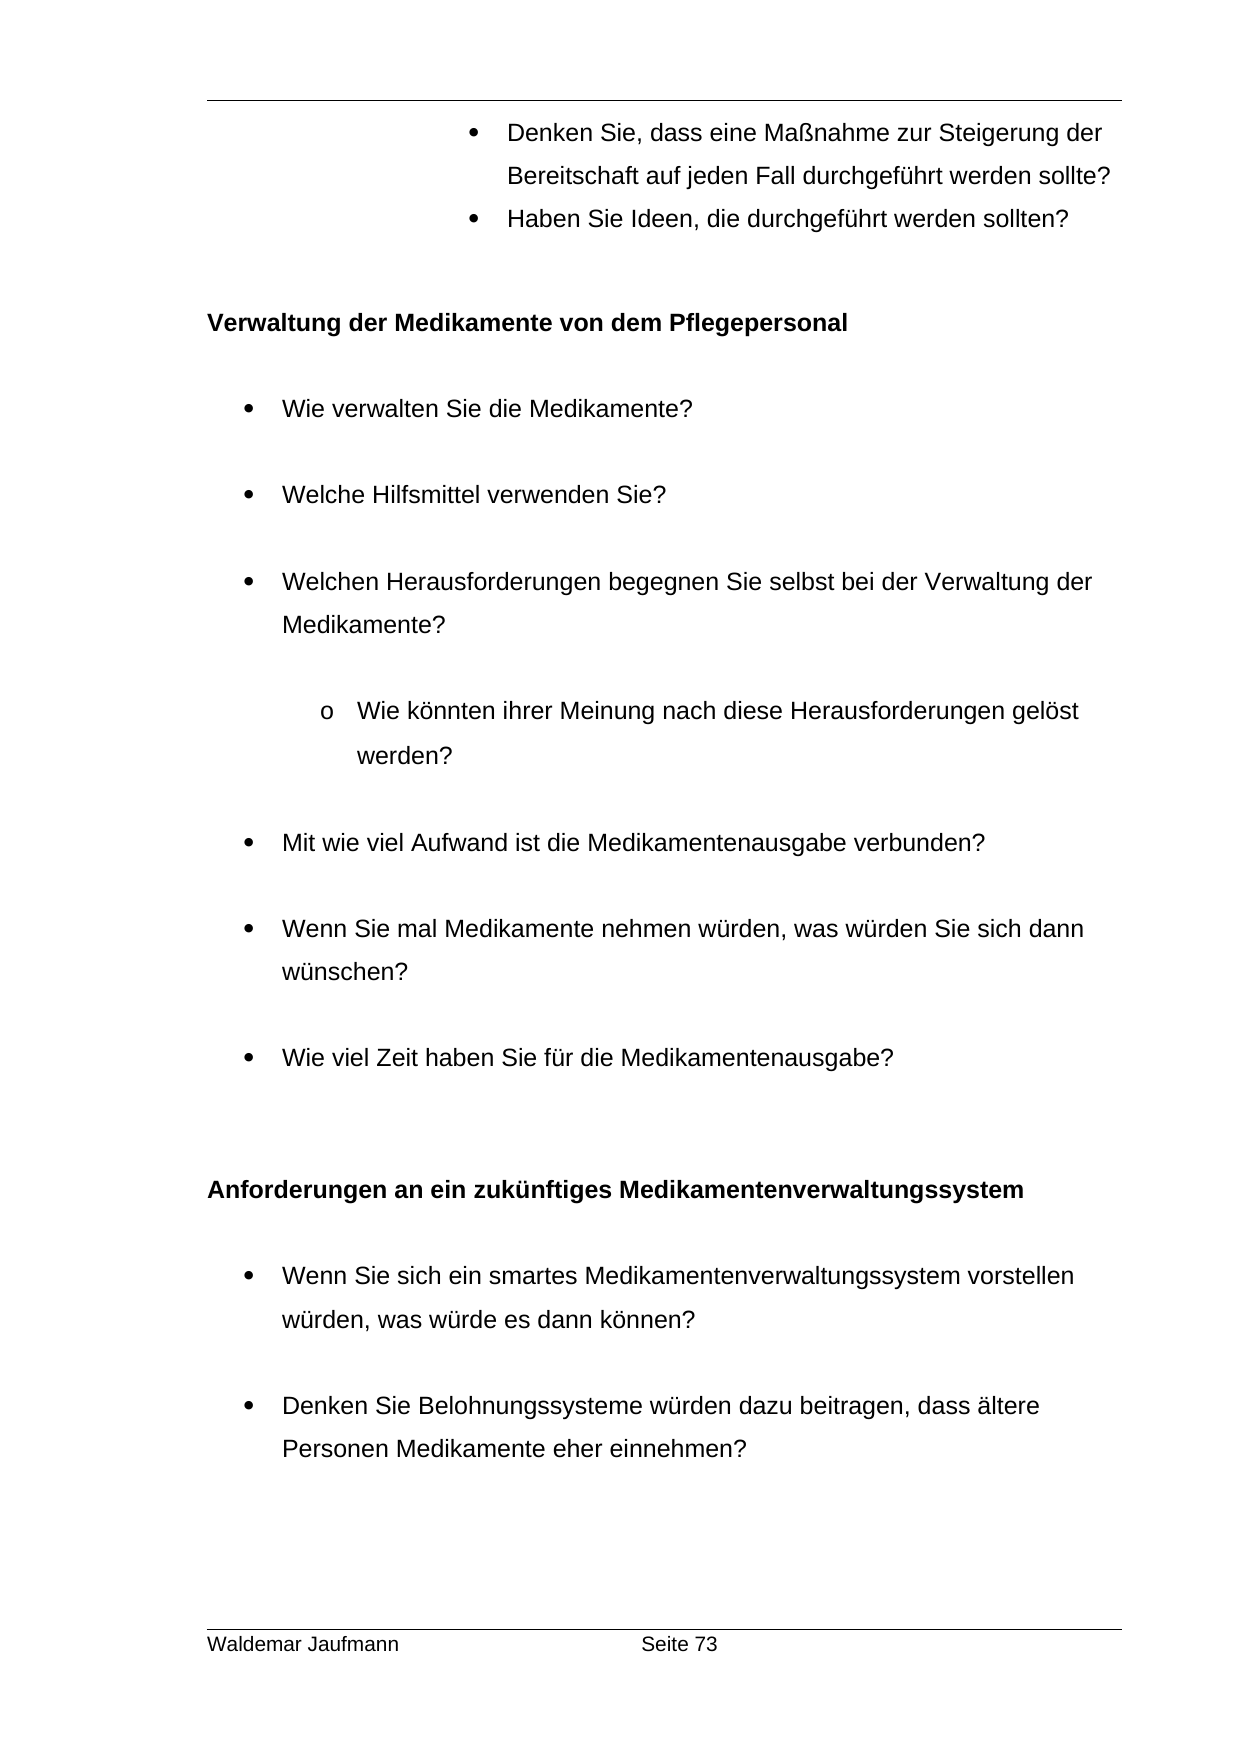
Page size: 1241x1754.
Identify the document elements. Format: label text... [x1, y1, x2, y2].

list Wie könnten ihrer Meinung nach diese Herausforderungen gelöst werden? [319, 696, 1122, 770]
list Denken Sie, dass eine Maßnahme zur Steigerung der Bereitschaft auf jeden Fall durchgeführt werden sollte? [469, 118, 1122, 190]
text Anforderungen an ein zukünftiges Medikamentenverwaltungssystem [207, 1175, 1122, 1204]
list Haben Sie Ideen, die durchgeführt werden sollten? [469, 204, 1122, 233]
list Welche Hilfsmittel verwenden Sie? [244, 480, 1122, 509]
list Mit wie viel Aufwand ist die Medikamentenausgabe verbunden? [244, 827, 1122, 856]
text Verwaltung der Medikamente von dem Pflegepersonal [207, 307, 1122, 336]
list Wenn Sie mal Medikamente nehmen würden, was würden Sie sich dann wünschen? [244, 914, 1122, 986]
list Welchen Herausforderungen begegnen Sie selbst bei der Verwaltung der Medikamente? [244, 566, 1122, 638]
list Wie viel Zeit haben Sie für die Medikamentenausgabe? [244, 1043, 1122, 1072]
list Wenn Sie sich ein smartes Medikamentenverwaltungssystem vorstellen würden, was würde es dann können? [244, 1261, 1122, 1333]
list Denken Sie Belohnungssysteme würden dazu beitragen, dass ältere Personen Medikamente eher einnehmen? [244, 1391, 1122, 1463]
list Wie verwalten Sie die Medikamente? [244, 394, 1122, 423]
